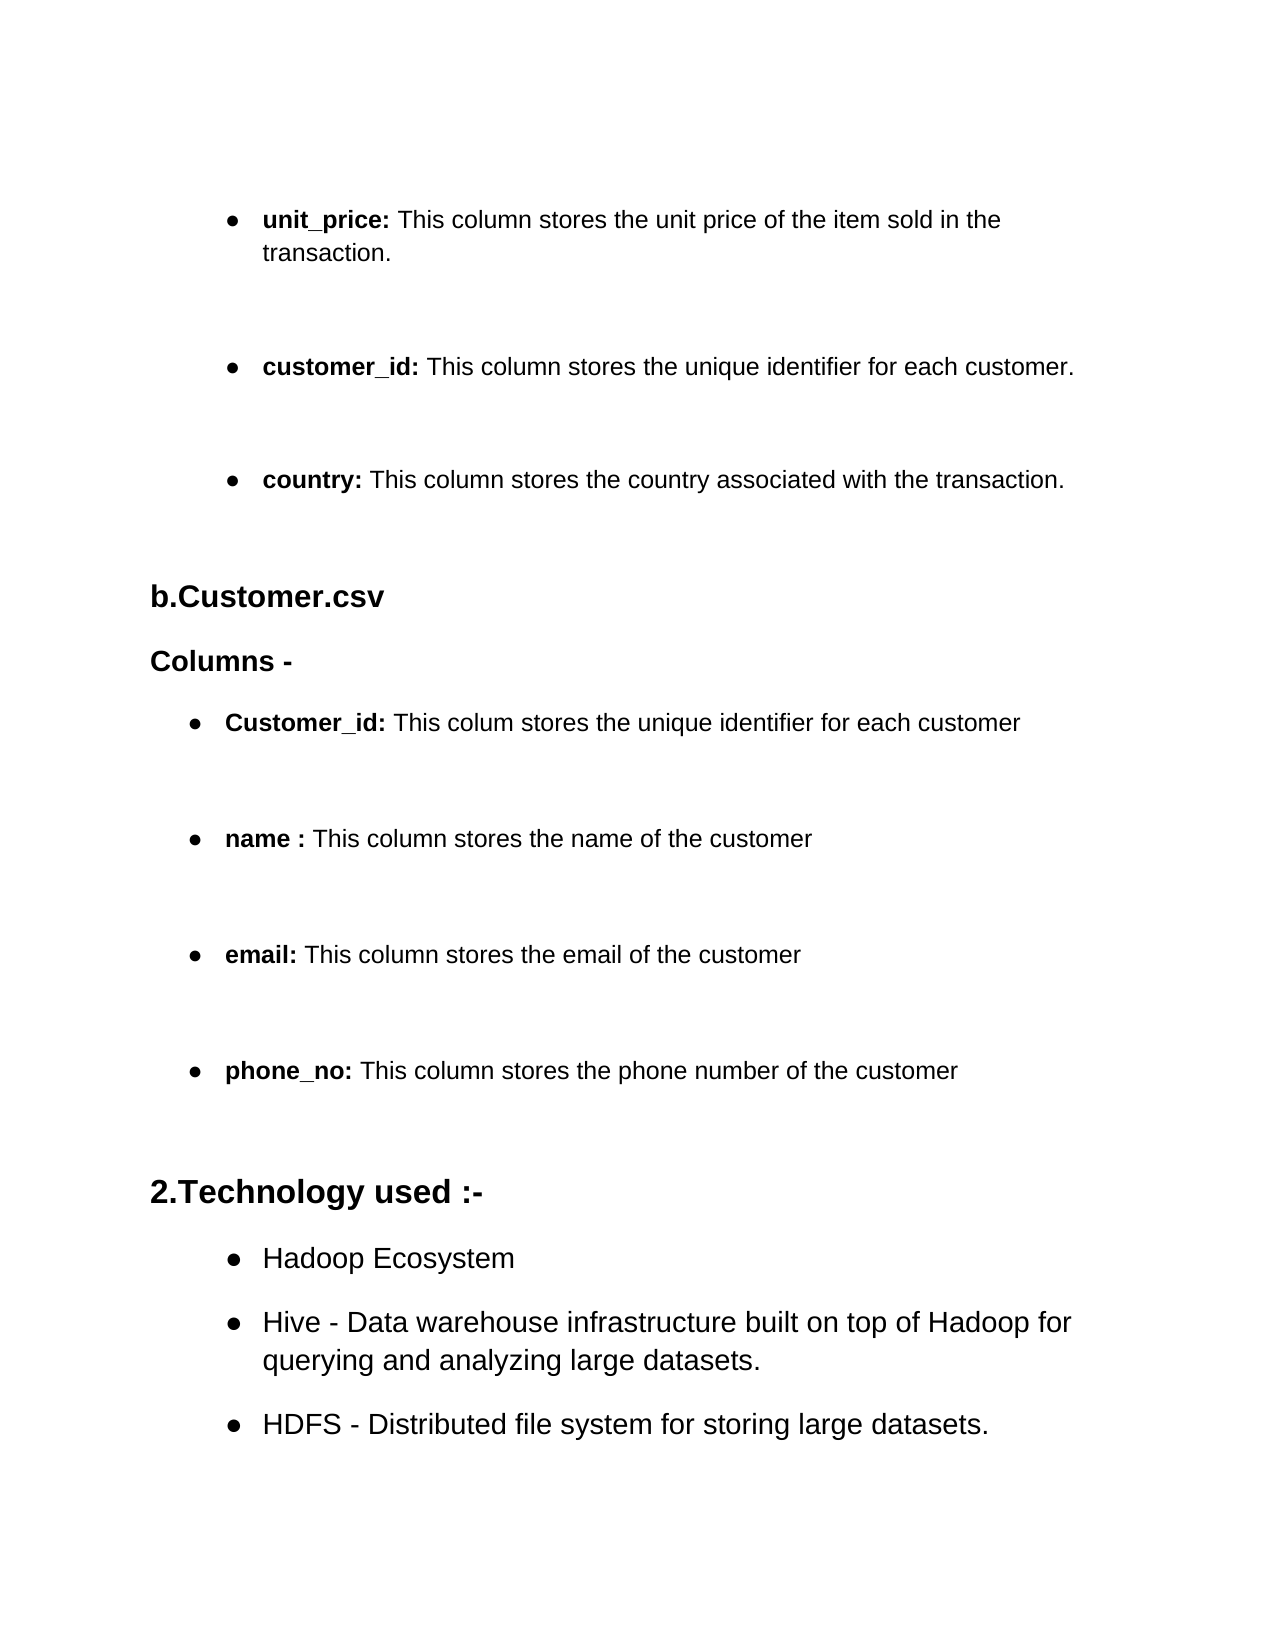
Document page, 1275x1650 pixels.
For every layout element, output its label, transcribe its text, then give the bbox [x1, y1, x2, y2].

text ● customer_id: This column stores the unique identifier for each customer. [225, 351, 1125, 380]
list phone_no: This column stores the phone number of the customer [187, 1056, 1125, 1084]
text ● Hive - Data warehouse infrastructure built on top of Hadoop for querying and analyzing large datasets. [225, 1304, 1125, 1377]
text ● Hadoop Ecosystem [225, 1241, 1125, 1274]
text ● unit_price: This column stores the unit price of the item sold in the transaction. [225, 205, 1125, 267]
text 2.Technology used :- [150, 1172, 1125, 1210]
list name : This column stores the name of the customer [187, 824, 1125, 852]
text ● HDFS - Distributed file system for storing large datasets. [225, 1407, 1125, 1440]
text Columns - [150, 644, 1125, 678]
list Customer_id: This colum stores the unique identifier for each customer [187, 708, 1125, 736]
list email: This column stores the email of the customer [187, 940, 1125, 968]
text b.Customer.csv [150, 578, 1125, 614]
text ● country: This column stores the country associated with the transaction. [225, 465, 1125, 493]
